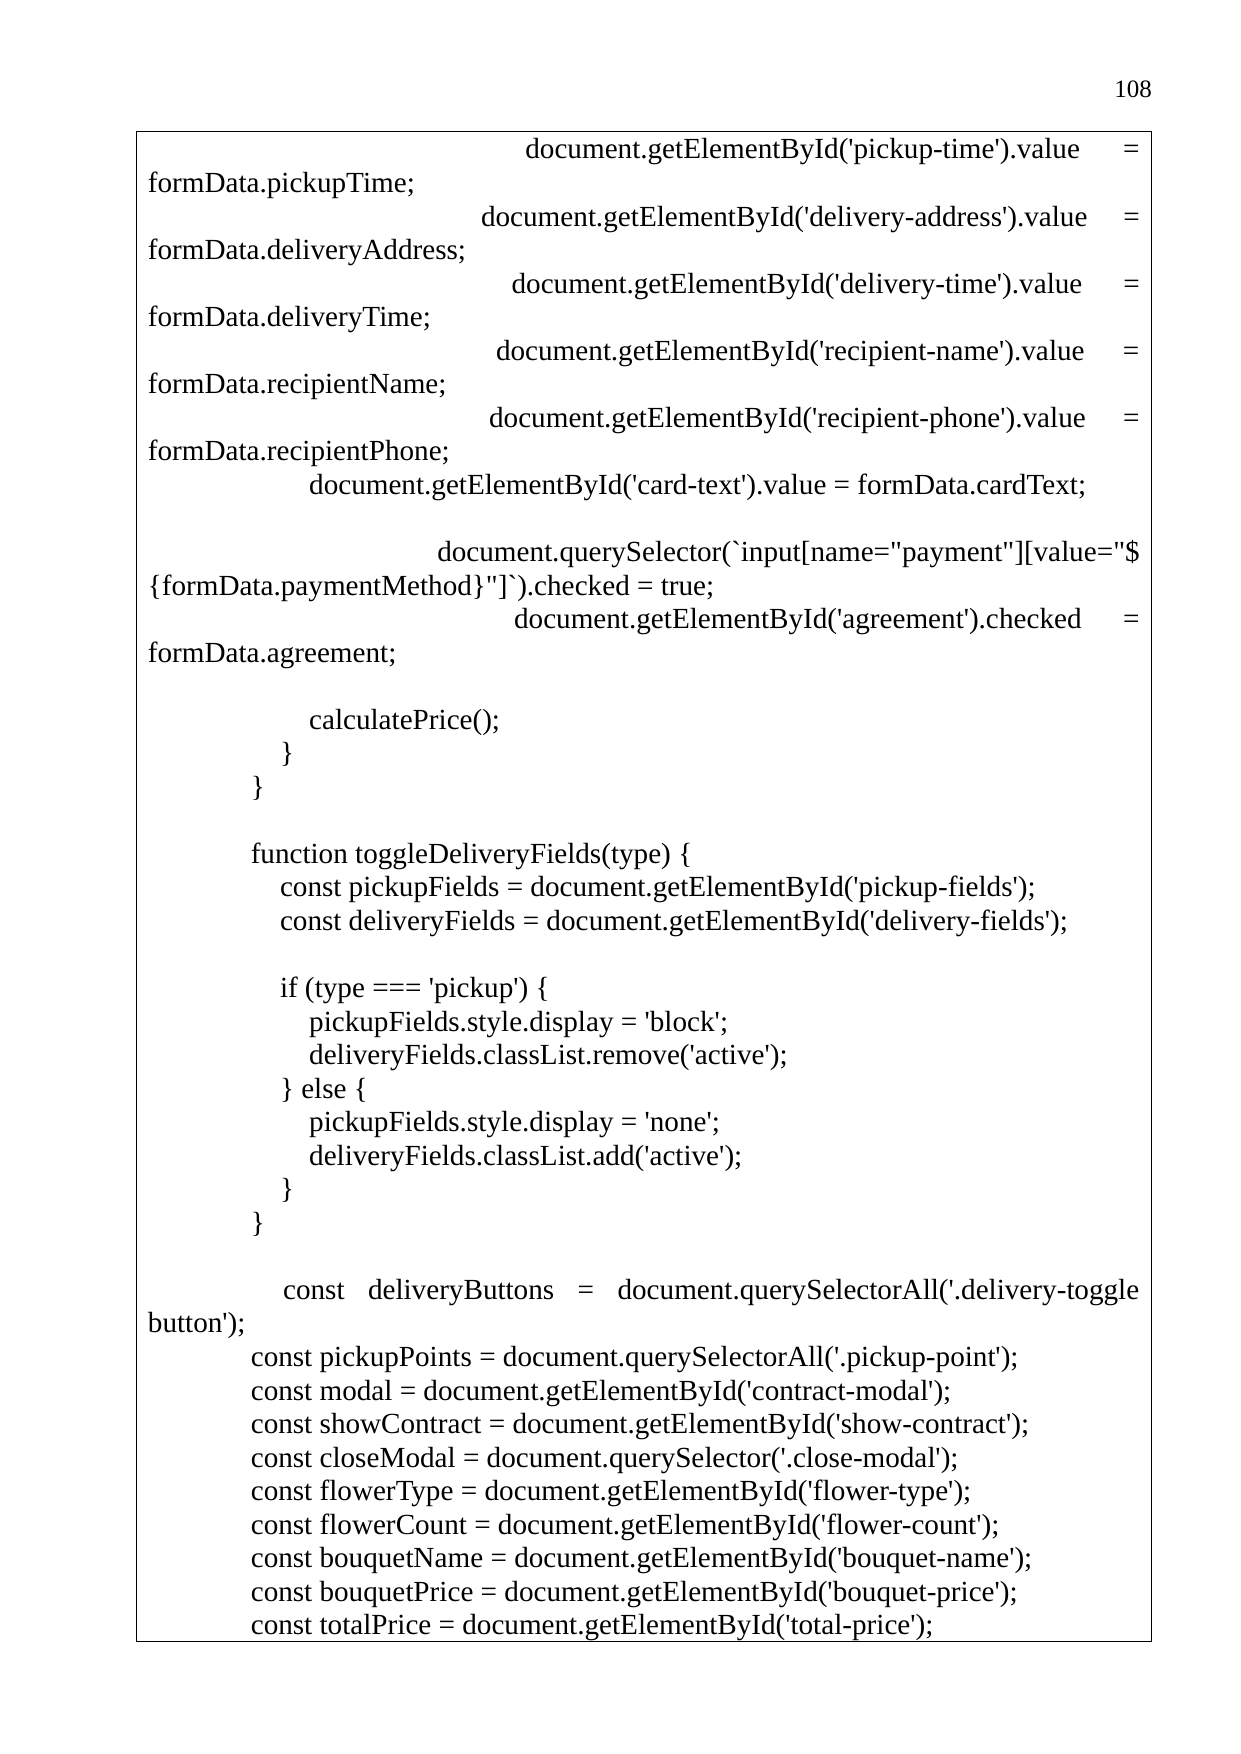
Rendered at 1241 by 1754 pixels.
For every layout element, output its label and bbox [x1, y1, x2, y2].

table_header [137, 132, 1151, 1641]
